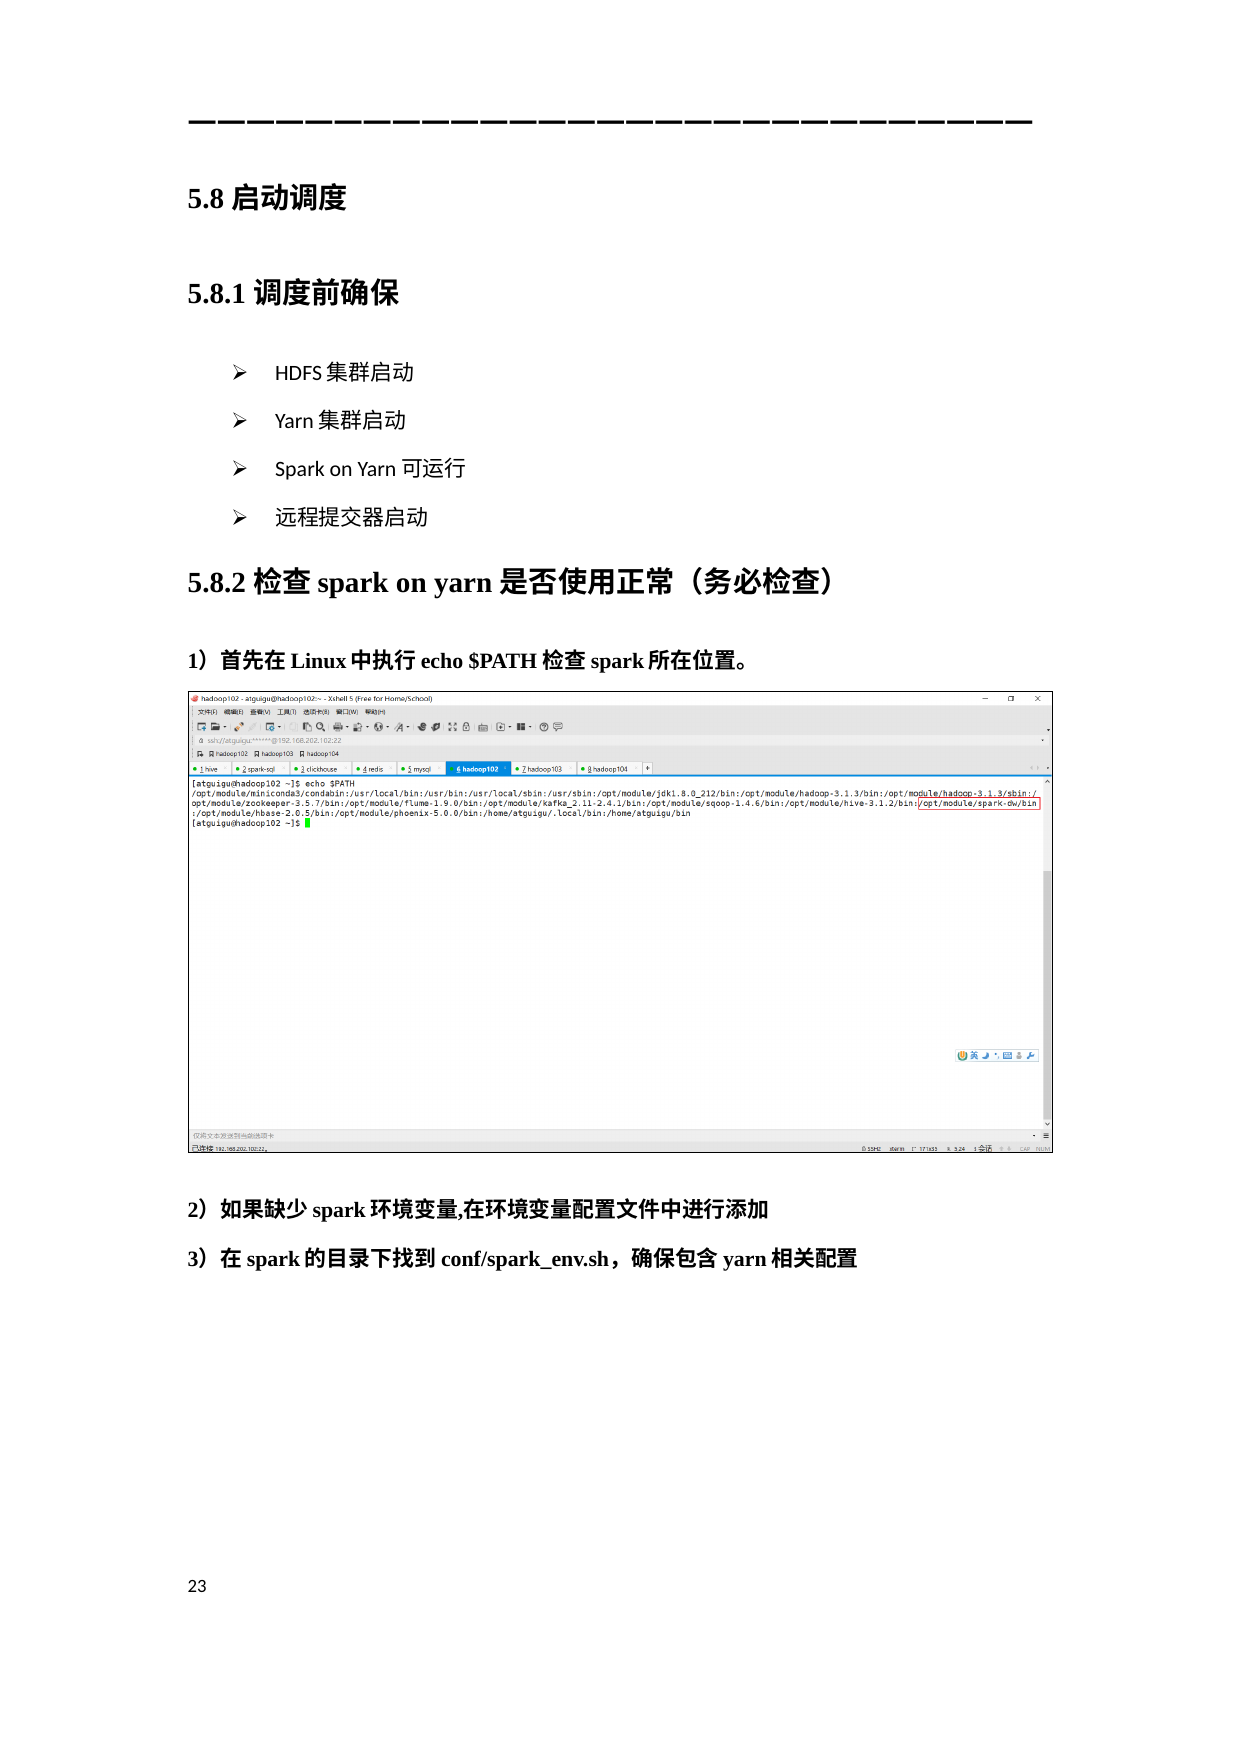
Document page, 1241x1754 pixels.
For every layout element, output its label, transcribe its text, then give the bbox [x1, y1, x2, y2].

subtitle 5.8.1 调度前确保 [187, 259, 1053, 324]
subtitle 5.8 启动调度 [187, 163, 1053, 228]
list HDFS集群启动 [231, 354, 1053, 387]
picture [189, 692, 1052, 1152]
text 2）如果缺少spark环境变量,在环境变量配置文件中进行添加 [187, 1192, 1053, 1224]
list Spark on Yarn可运行 [231, 451, 1053, 483]
list Yarn集群启动 [231, 402, 1053, 435]
text 1）首先在Linux中执行echo $PATH 检查spark所在位置。 [187, 643, 1053, 675]
list 远程提交器启动 [231, 499, 1053, 532]
text 3）在spark的目录下找到 conf/spark_env.sh，确保包含yarn相关配置 [187, 1240, 1053, 1273]
subtitle 5.8.2 检查spark on yarn 是否使用正常（务必检查） [187, 547, 1053, 612]
